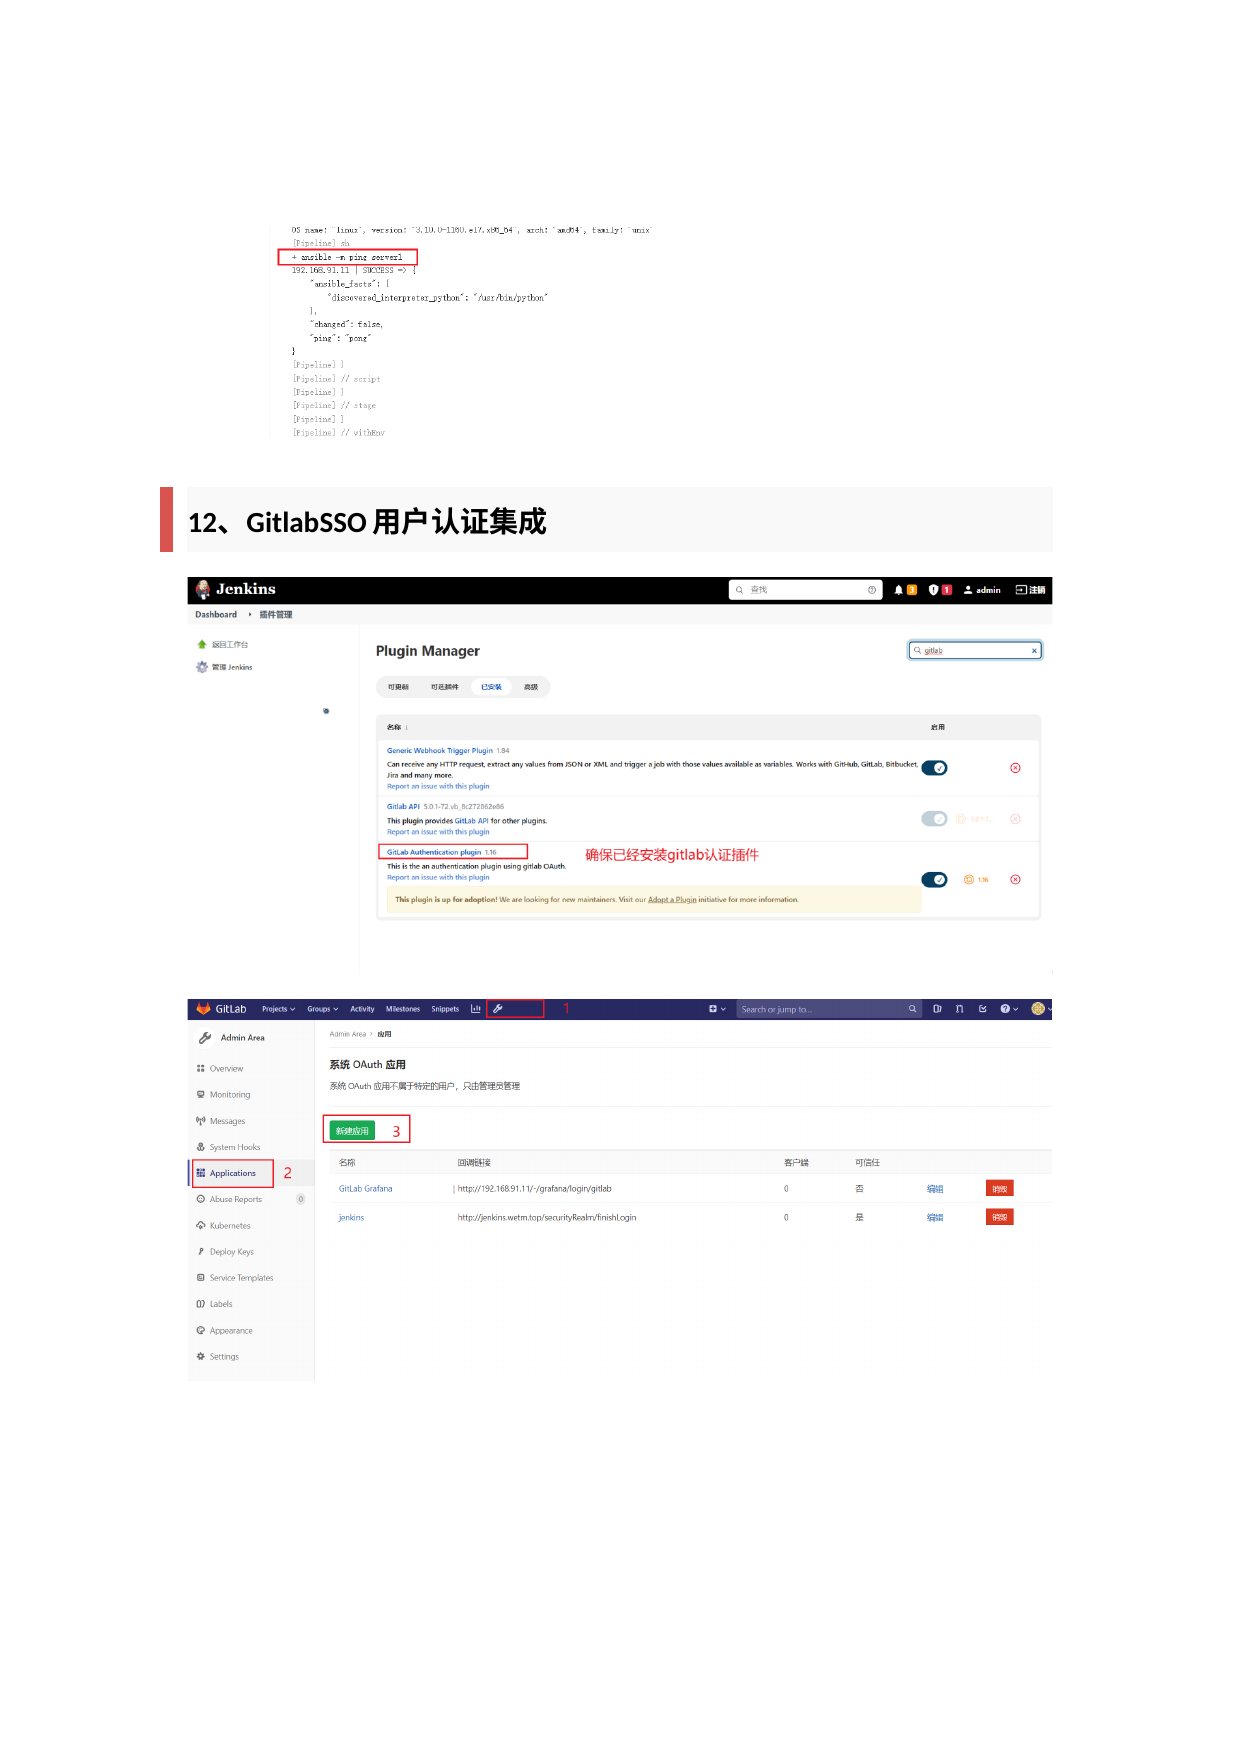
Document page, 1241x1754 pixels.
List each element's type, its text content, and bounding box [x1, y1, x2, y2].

picture [187, 999, 1052, 1381]
picture [187, 577, 1053, 975]
picture [187, 227, 1052, 437]
subtitle GitlabSSO用户认证集成 [187, 487, 1053, 552]
